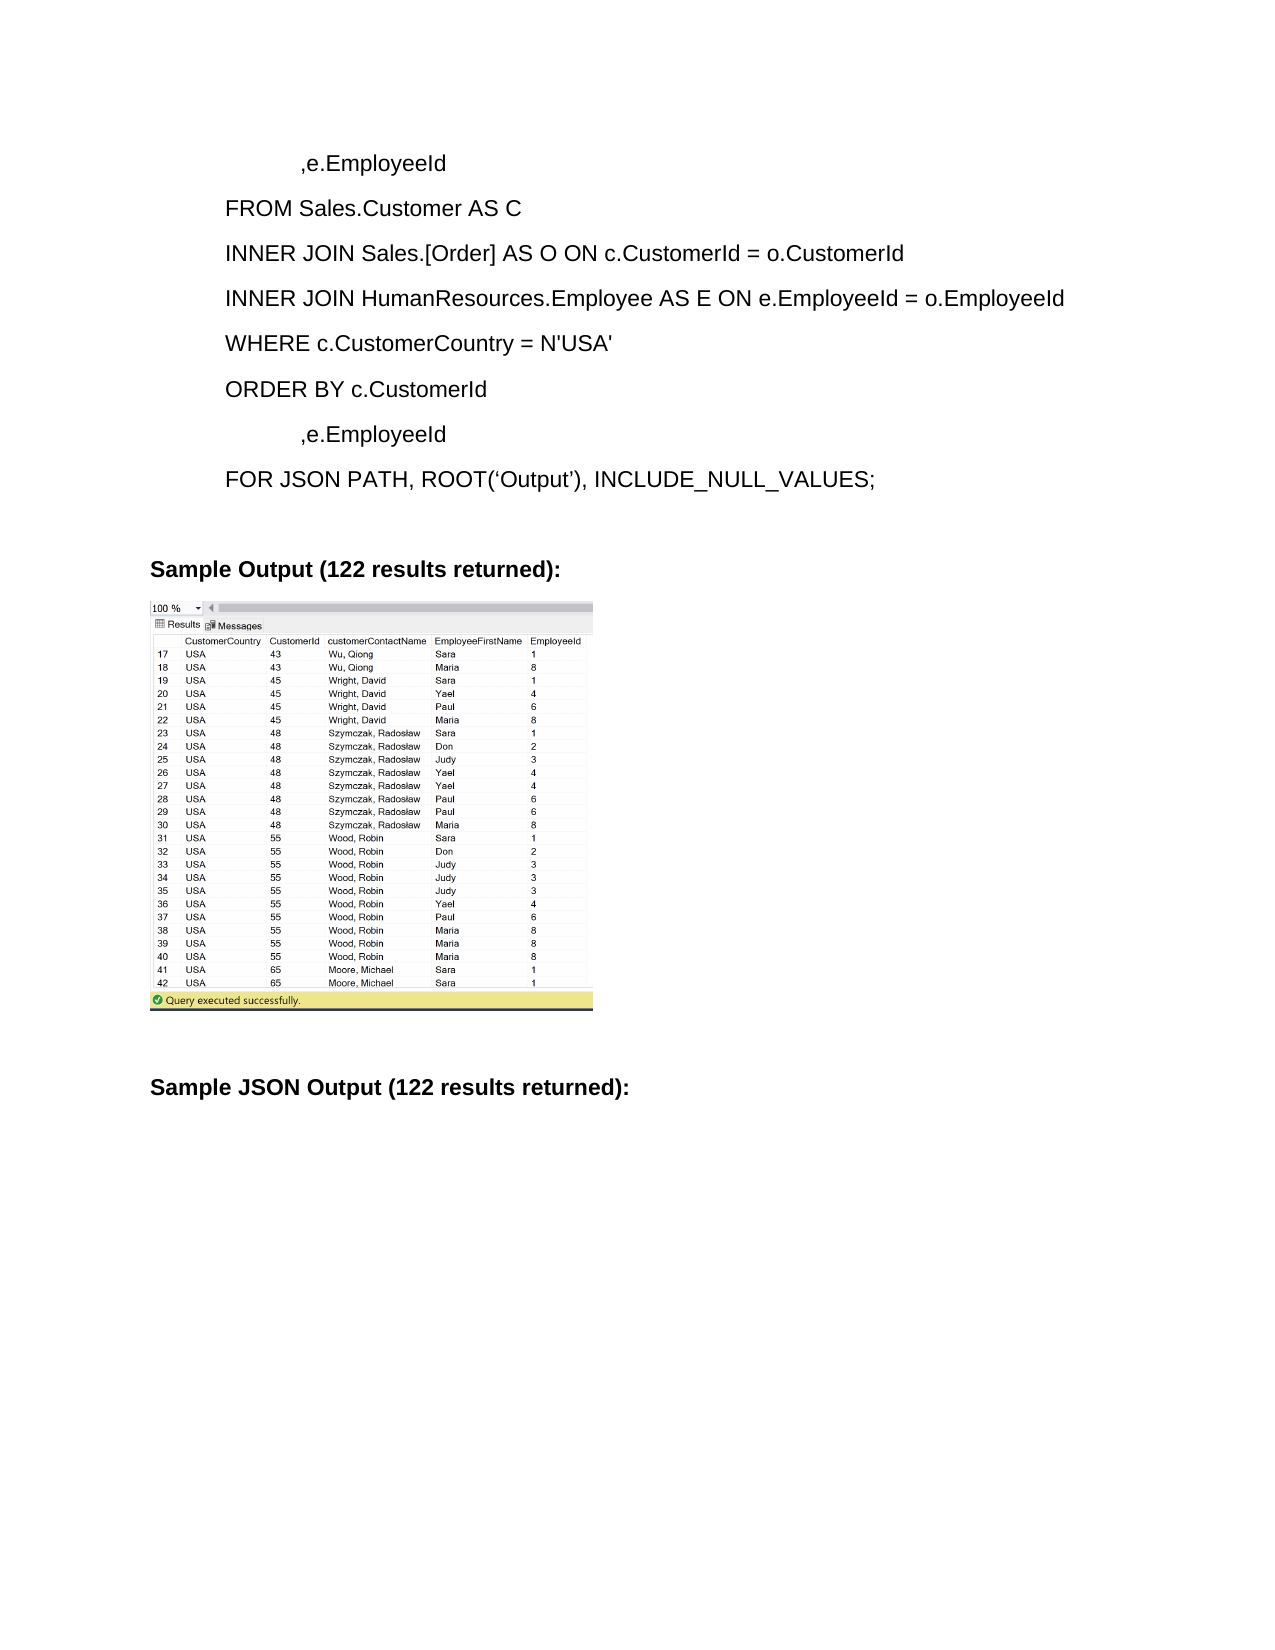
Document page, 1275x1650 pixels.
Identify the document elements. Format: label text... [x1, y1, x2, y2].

picture [150, 601, 593, 1011]
text FROM Sales.Customer AS C [225, 195, 1125, 221]
text ,e.EmployeeId [225, 421, 1125, 447]
text FOR JSON PATH, ROOT(‘Output’), INCLUDE_NULL_VALUES; [225, 466, 1125, 492]
text INNER JOIN HumanResources.Employee AS E ON e.EmployeeId = o.EmployeeId [225, 285, 1125, 312]
text INNER JOIN Sales.[Order] AS O ON c.CustomerId = o.CustomerId [225, 240, 1125, 267]
text Sample Output (122 results returned): [150, 556, 1125, 582]
text Sample JSON Output (122 results returned): [150, 1074, 1125, 1101]
text WHERE c.CustomerCountry = N'USA' [225, 330, 1125, 357]
text ,e.EmployeeId [225, 150, 1125, 176]
text ORDER BY c.CustomerId [225, 376, 1125, 402]
